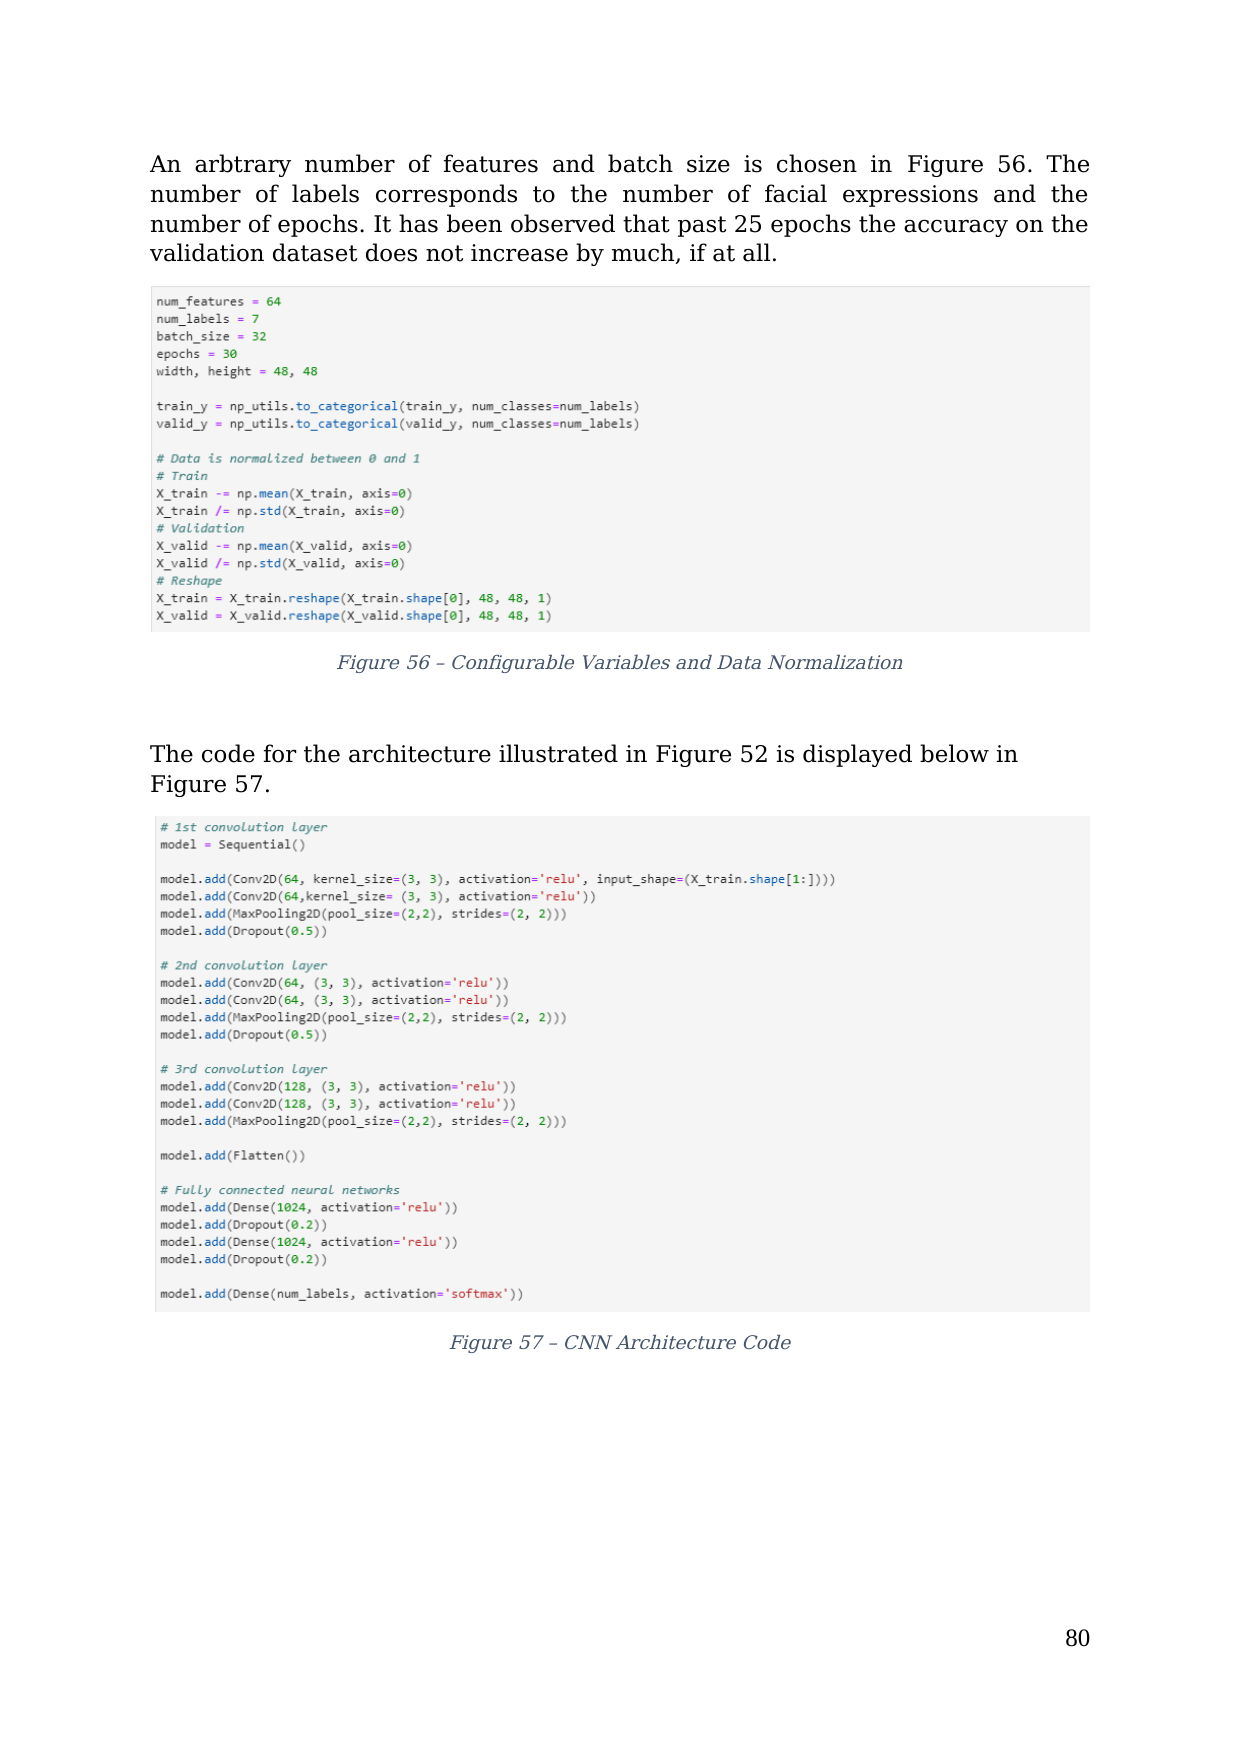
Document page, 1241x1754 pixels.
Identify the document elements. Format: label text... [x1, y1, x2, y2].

text Figure 57 – CNN Architecture Code [150, 1331, 1090, 1353]
text The code for the architecture illustrated in Figure 52 is displayed below in Figure 57. [150, 740, 1090, 797]
text Figure 56 – Configurable Variables and Data Normalization [150, 650, 1090, 673]
picture [150, 285, 1091, 632]
text An arbtrary number of features and batch size is chosen in Figure 56. The number of labels corresponds to the number of facial expressions and the number of epochs. It has been observed that past 25 epochs the accuracy on the validation dataset does not increase by much, if at all. [150, 150, 1090, 267]
picture [150, 816, 1091, 1312]
